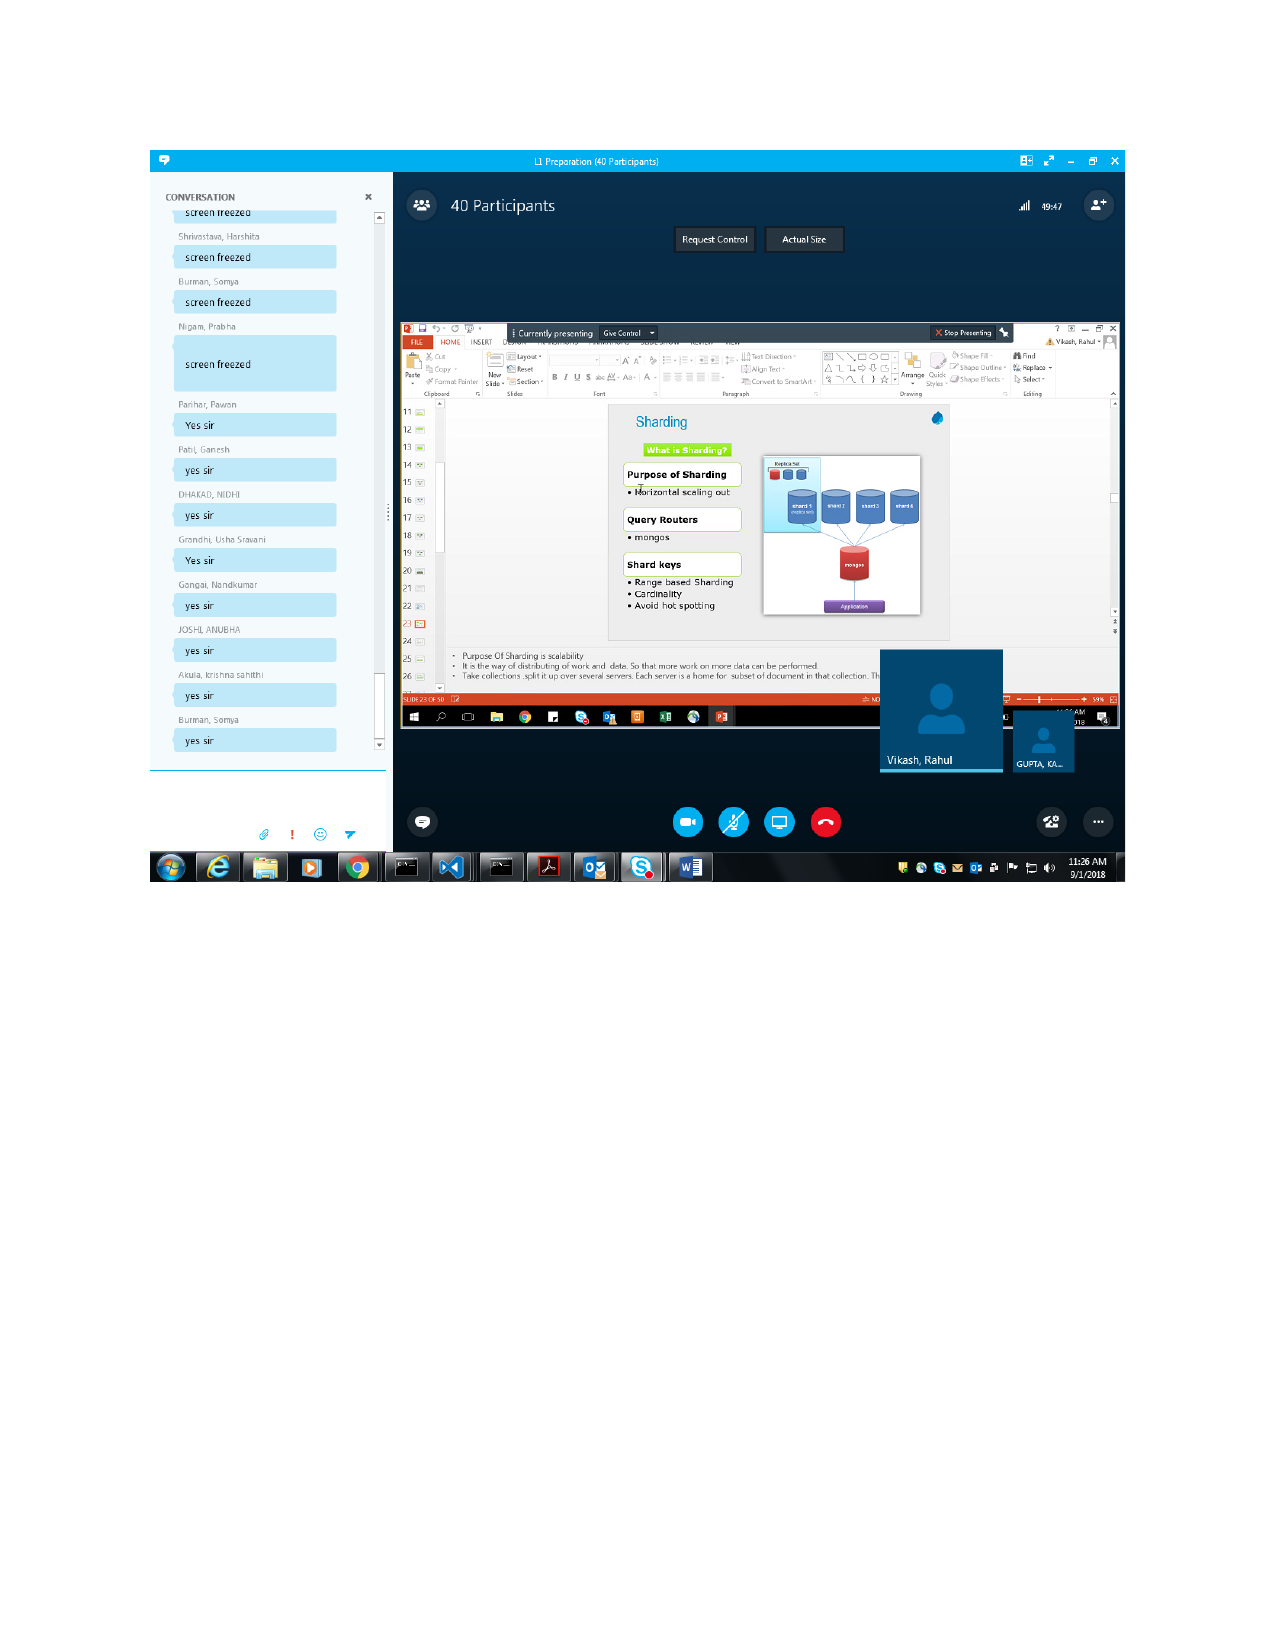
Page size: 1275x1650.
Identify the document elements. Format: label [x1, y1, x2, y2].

picture [150, 173, 1125, 882]
picture [160, 156, 169, 163]
